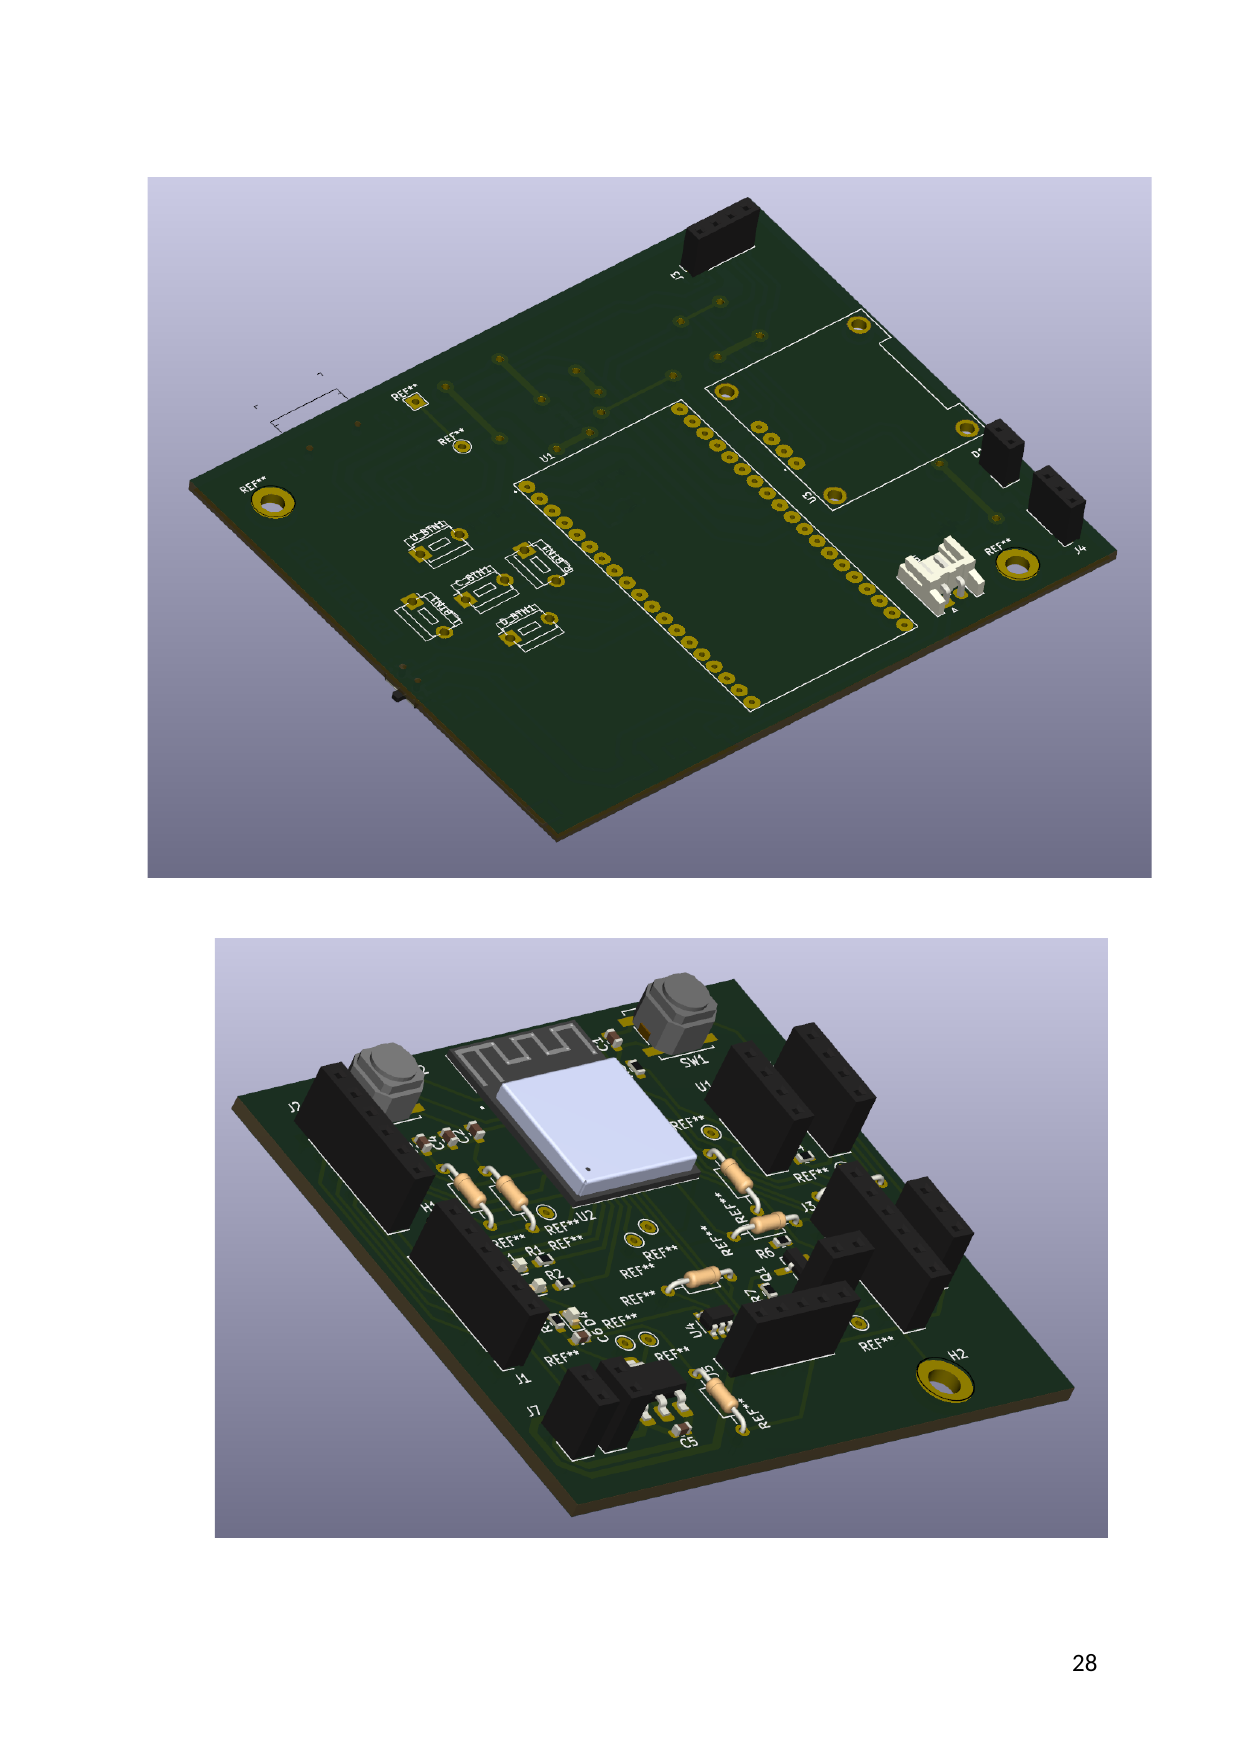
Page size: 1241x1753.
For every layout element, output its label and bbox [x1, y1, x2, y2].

picture [214, 938, 1108, 1538]
picture [147, 177, 1152, 878]
